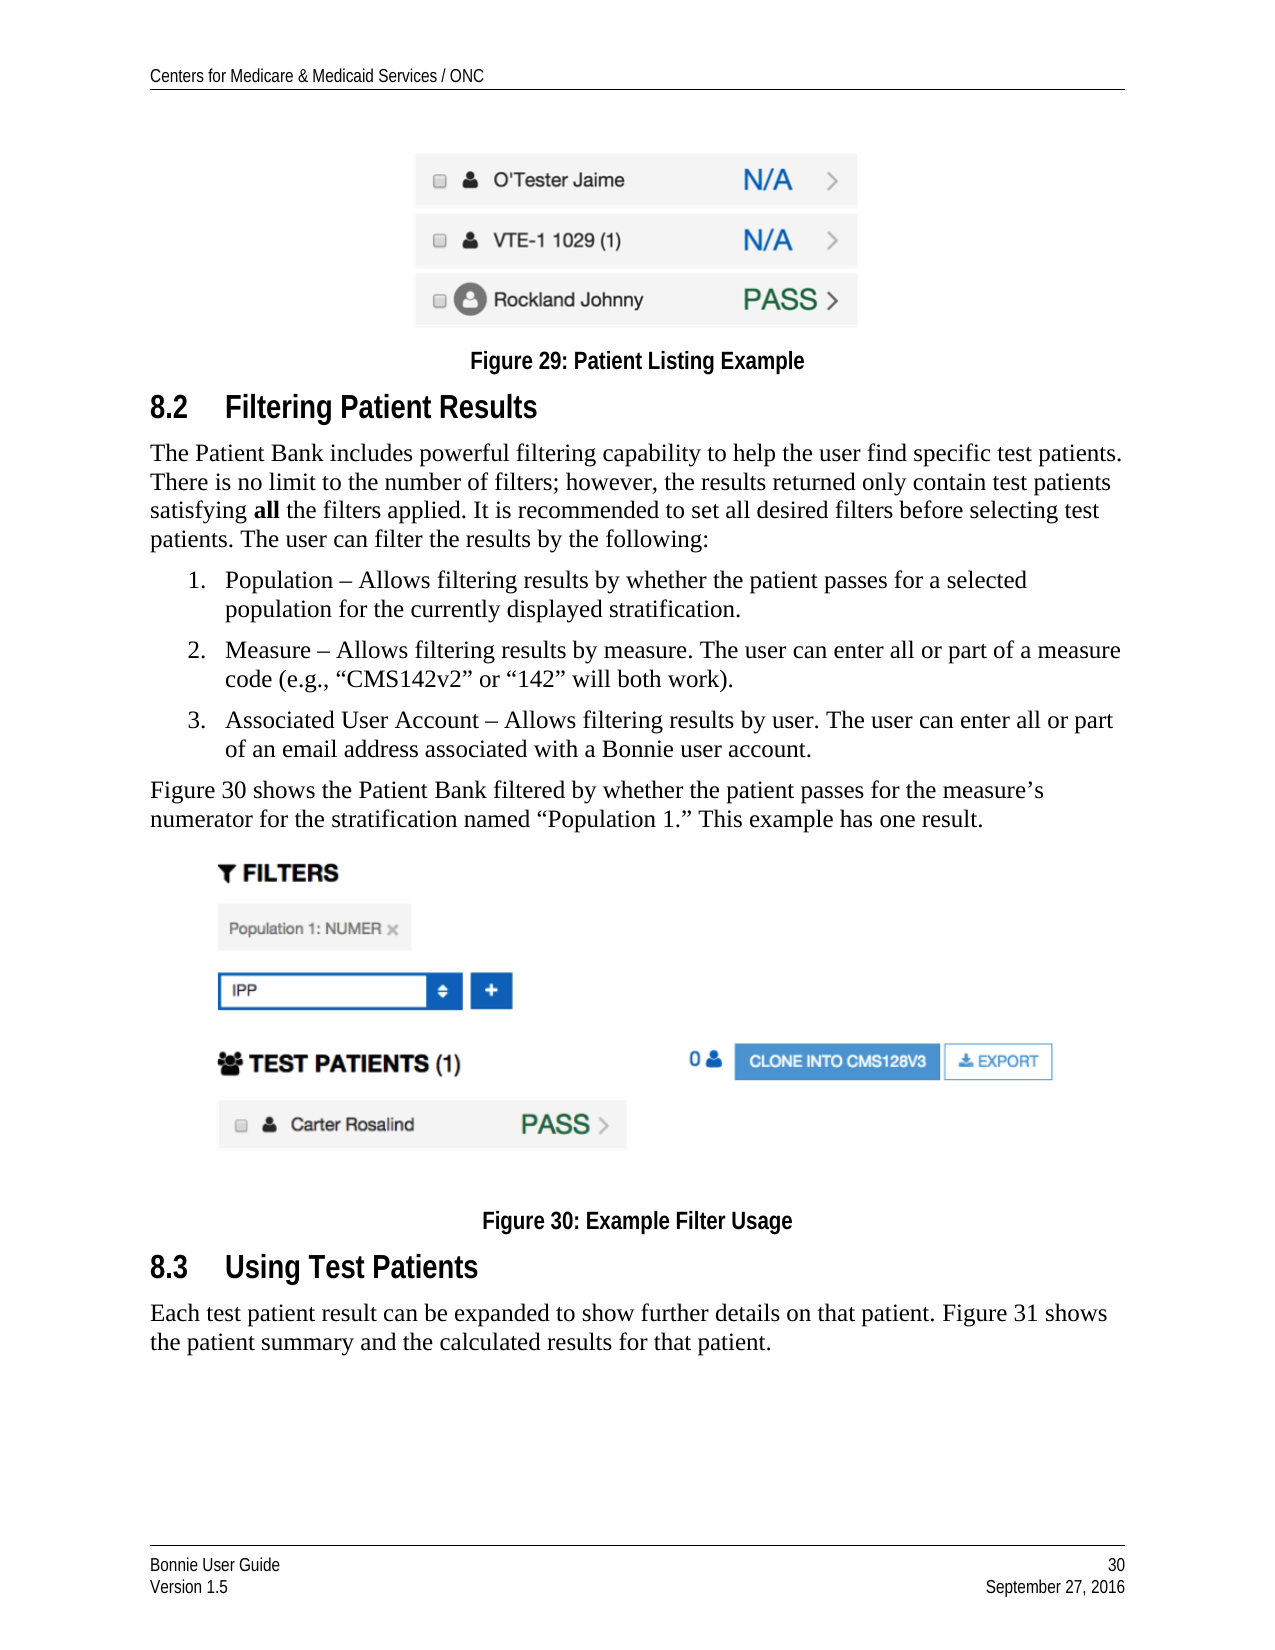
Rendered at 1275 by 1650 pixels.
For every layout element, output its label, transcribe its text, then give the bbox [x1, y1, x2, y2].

subtitle Using Test Patients [150, 1247, 1125, 1285]
subtitle Filtering Patient Results [150, 387, 1125, 426]
picture [198, 845, 1077, 1194]
list Associated User Account – Allows filtering results by user. The user can enter all or part of an email address associated with a Bonnie user account. [187, 706, 1125, 763]
picture [411, 150, 864, 334]
text Figure 29: Patient Listing Example [150, 346, 1125, 375]
list Measure – Allows filtering results by measure. The user can enter all or part of a measure code (e.g., “CMS142v2” or “142” will both work). [187, 636, 1125, 693]
text Each test patient result can be expanded to show further details on that patient. Figure 31 shows the patient summary and the calculated results for that patient. [150, 1298, 1125, 1355]
text The Patient Bank includes powerful filtering capability to help the user find specific test patients. There is no limit to the number of filters; however, the results returned only contain test patients satisfying all the filters applied. It is recommended to set all desired filters before selecting test patients. The user can filter the results by the following: [150, 438, 1125, 553]
text Figure 30 shows the Patient Bank filtered by whether the patient passes for the measure’s numerator for the stratification named “Population 1.” This example has one result. [150, 776, 1125, 833]
list Population – Allows filtering results by whether the patient passes for a selected population for the currently displayed stratification. [187, 566, 1125, 623]
text Figure 30: Example Filter Usage [150, 1206, 1125, 1235]
